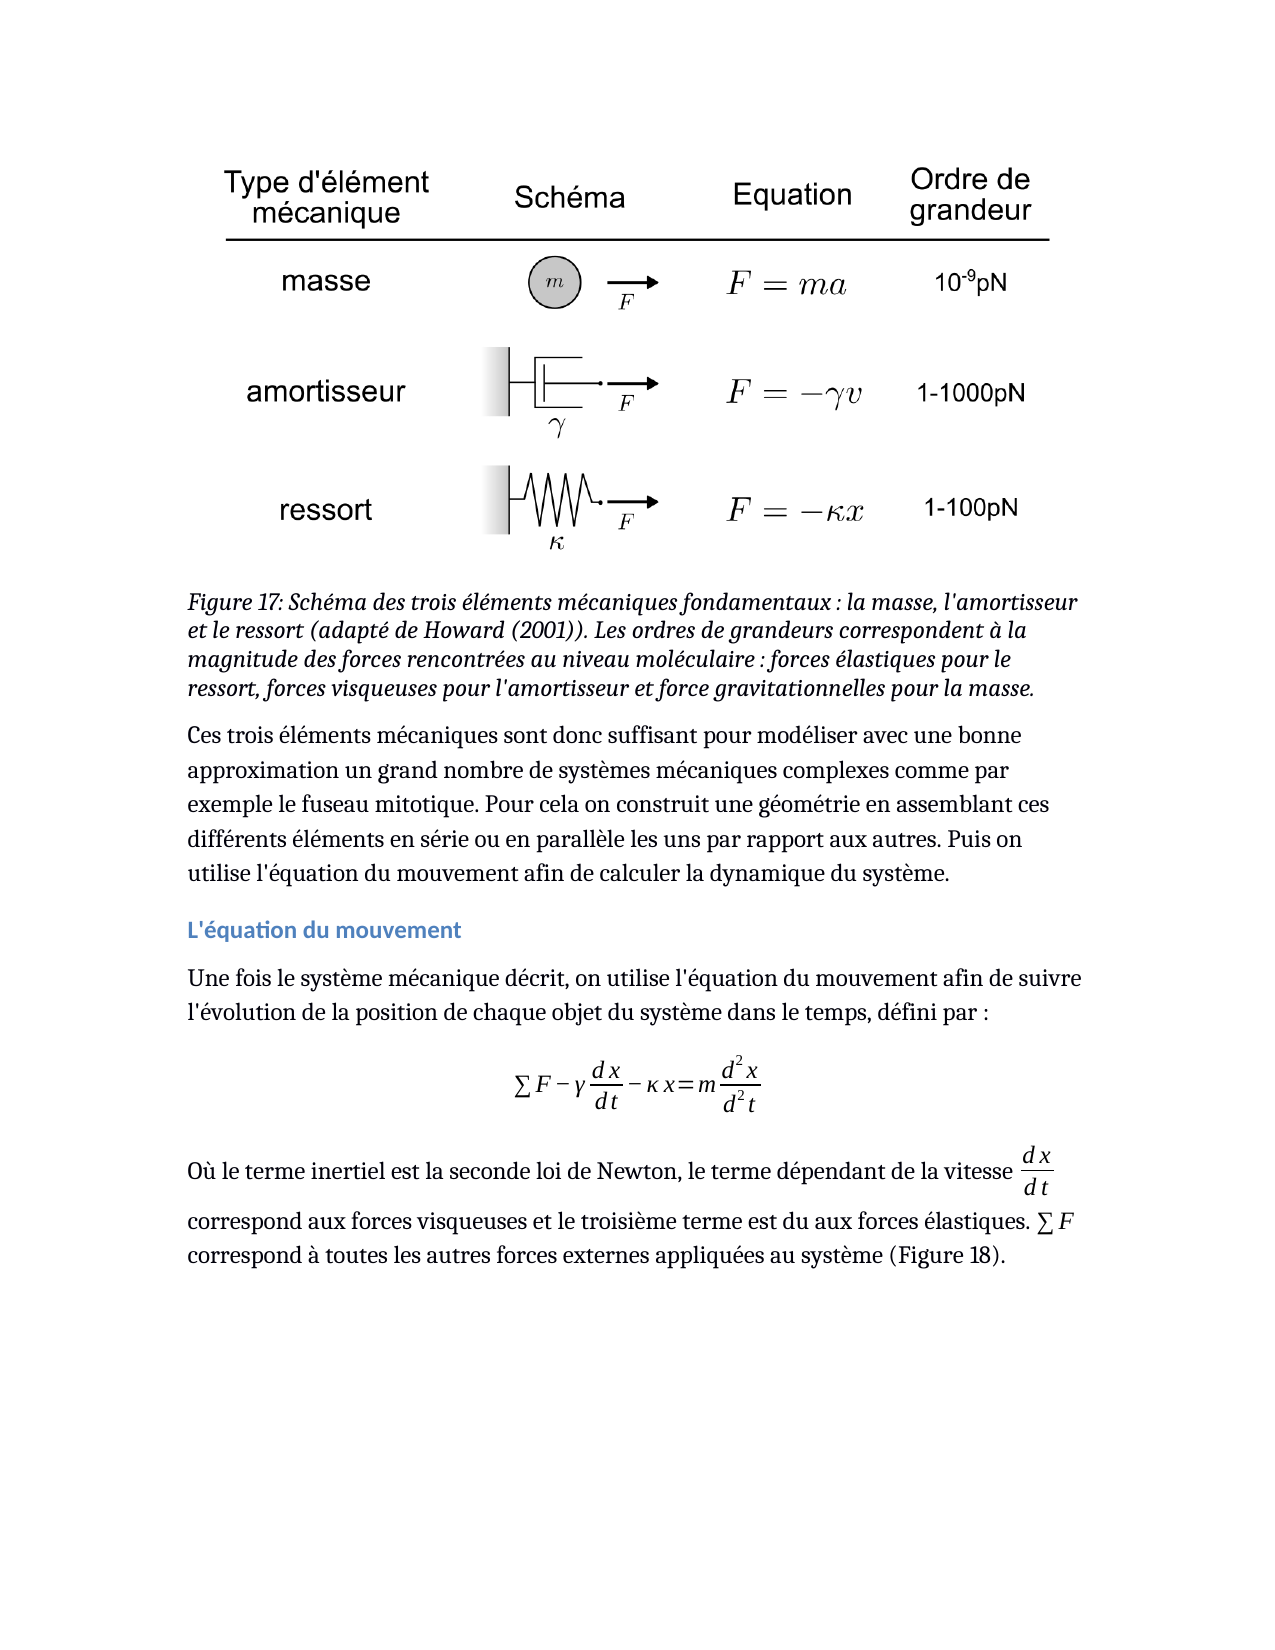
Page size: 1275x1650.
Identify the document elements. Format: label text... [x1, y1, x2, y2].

text Ces trois éléments mécaniques sont donc suffisant pour modéliser avec une bonne approximation un grand nombre de systèmes mécaniques complexes comme par exemple le fuseau mitotique. Pour cela on construit une géométrie en assemblant ces différents éléments en série ou en parallèle les uns par rapport aux autres. Puis on utilise l'équation du mouvement afin de calculer la dynamique du système. [187, 721, 1087, 888]
subtitle L'équation du mouvement [187, 914, 1087, 945]
text Où le terme inertiel est la seconde loi de Newton, le terme dépendant de la vitesse correspond aux forces visqueuses et le troisième terme est du aux forces élastiques. correspond à toutes les autres forces externes appliquées au système (Figure 18). [187, 1142, 1087, 1270]
text Figure 17: Schéma des trois éléments mécaniques fondamentaux : la masse, l'amortisseur et le ressort (adapté de Howard (2001)). Les ordres de grandeurs correspondent à la magnitude des forces rencontrées au niveau moléculaire : forces élastiques pour le ressort, forces visqueuses pour l'amortisseur et force gravitationnelles pour la masse. [187, 587, 1087, 702]
picture [206, 150, 1067, 567]
text Une fois le système mécanique décrit, on utilise l'équation du mouvement afin de suivre l'évolution de la position de chaque objet du système dans le temps, défini par : [187, 964, 1087, 1027]
